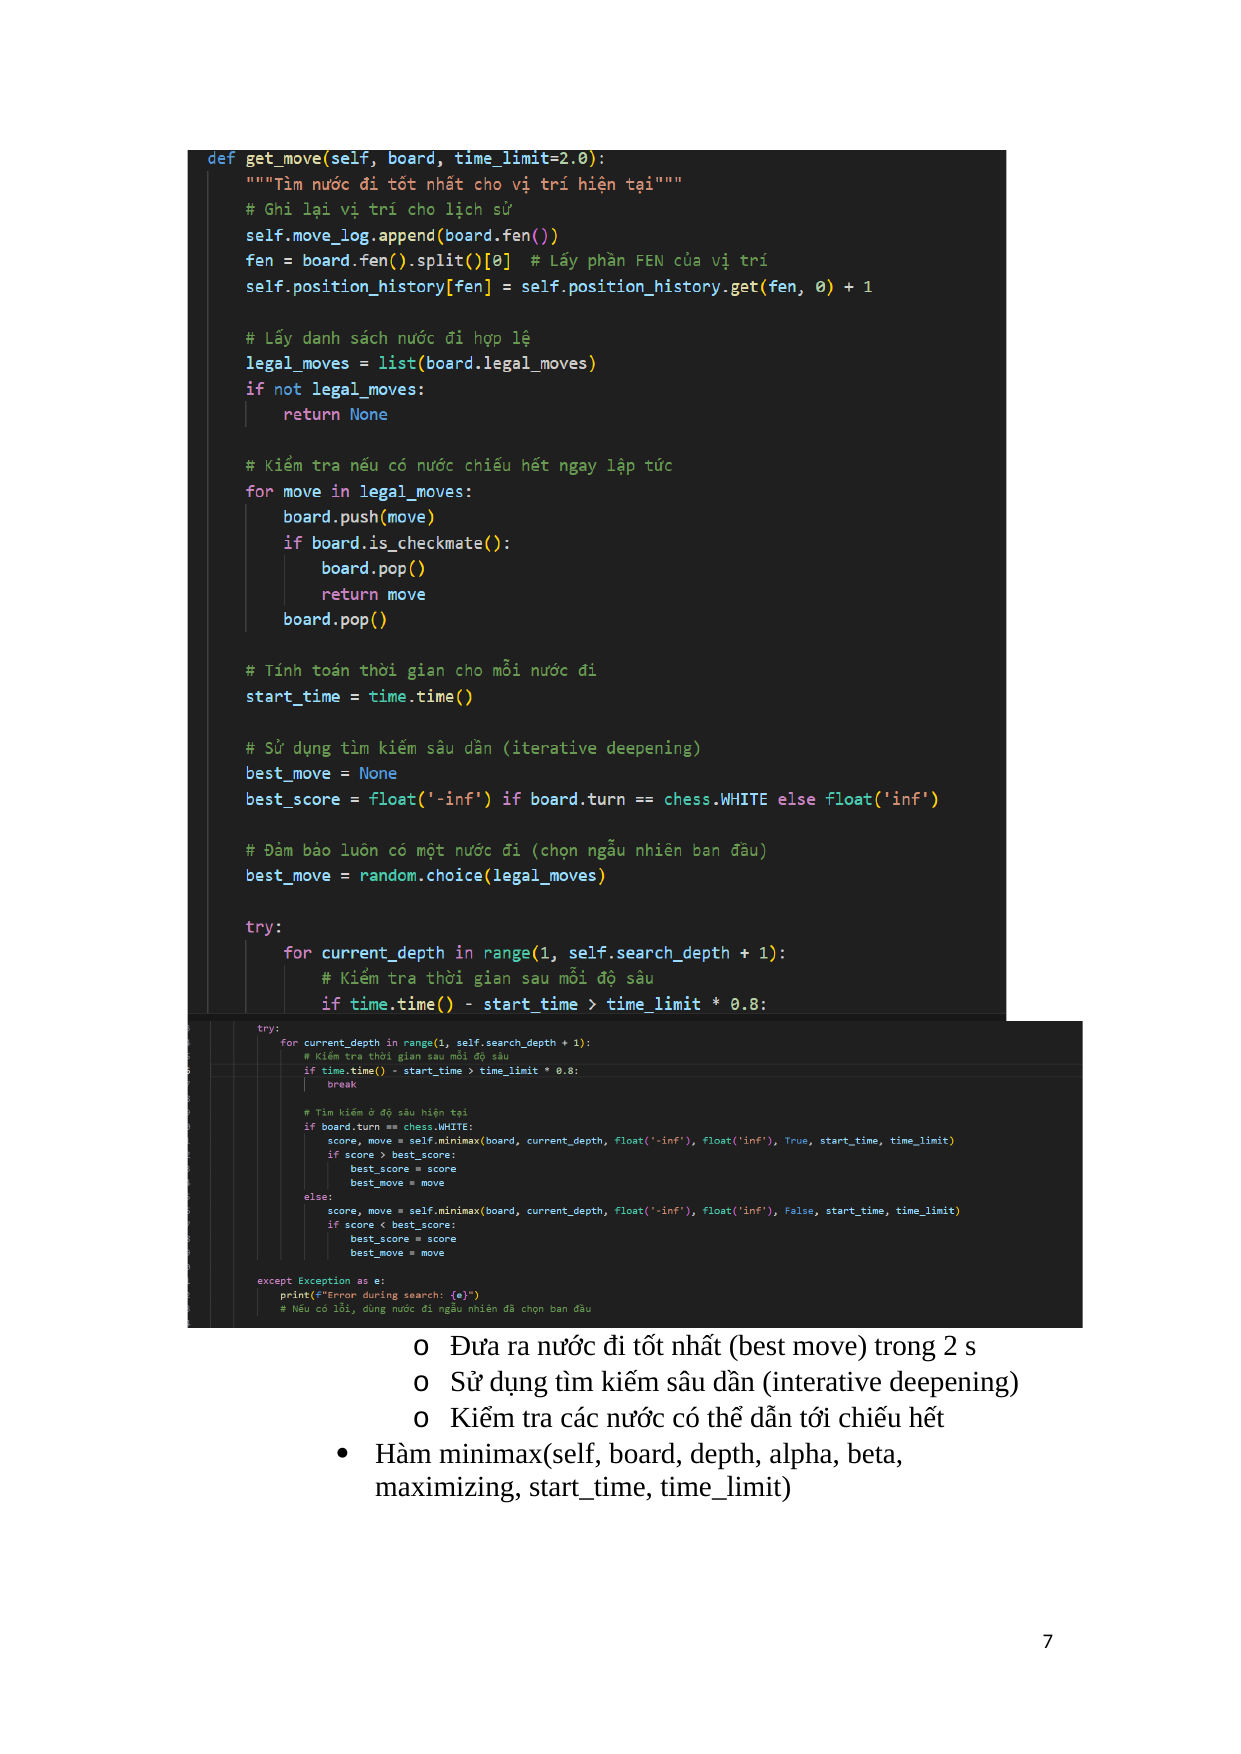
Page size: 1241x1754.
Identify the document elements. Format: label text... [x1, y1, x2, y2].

list Sử dụng tìm kiếm sâu dần (interative deepening) [412, 1364, 1053, 1400]
list Kiểm tra các nước có thể dẫn tới chiếu hết [412, 1400, 1053, 1436]
list Hàm minimax(self, board, depth, alpha, beta, maximizing, start_time, time_limit) [337, 1436, 1053, 1503]
picture [187, 150, 1083, 1328]
list Đưa ra nước đi tốt nhất (best move) trong 2 s [412, 1328, 1053, 1364]
